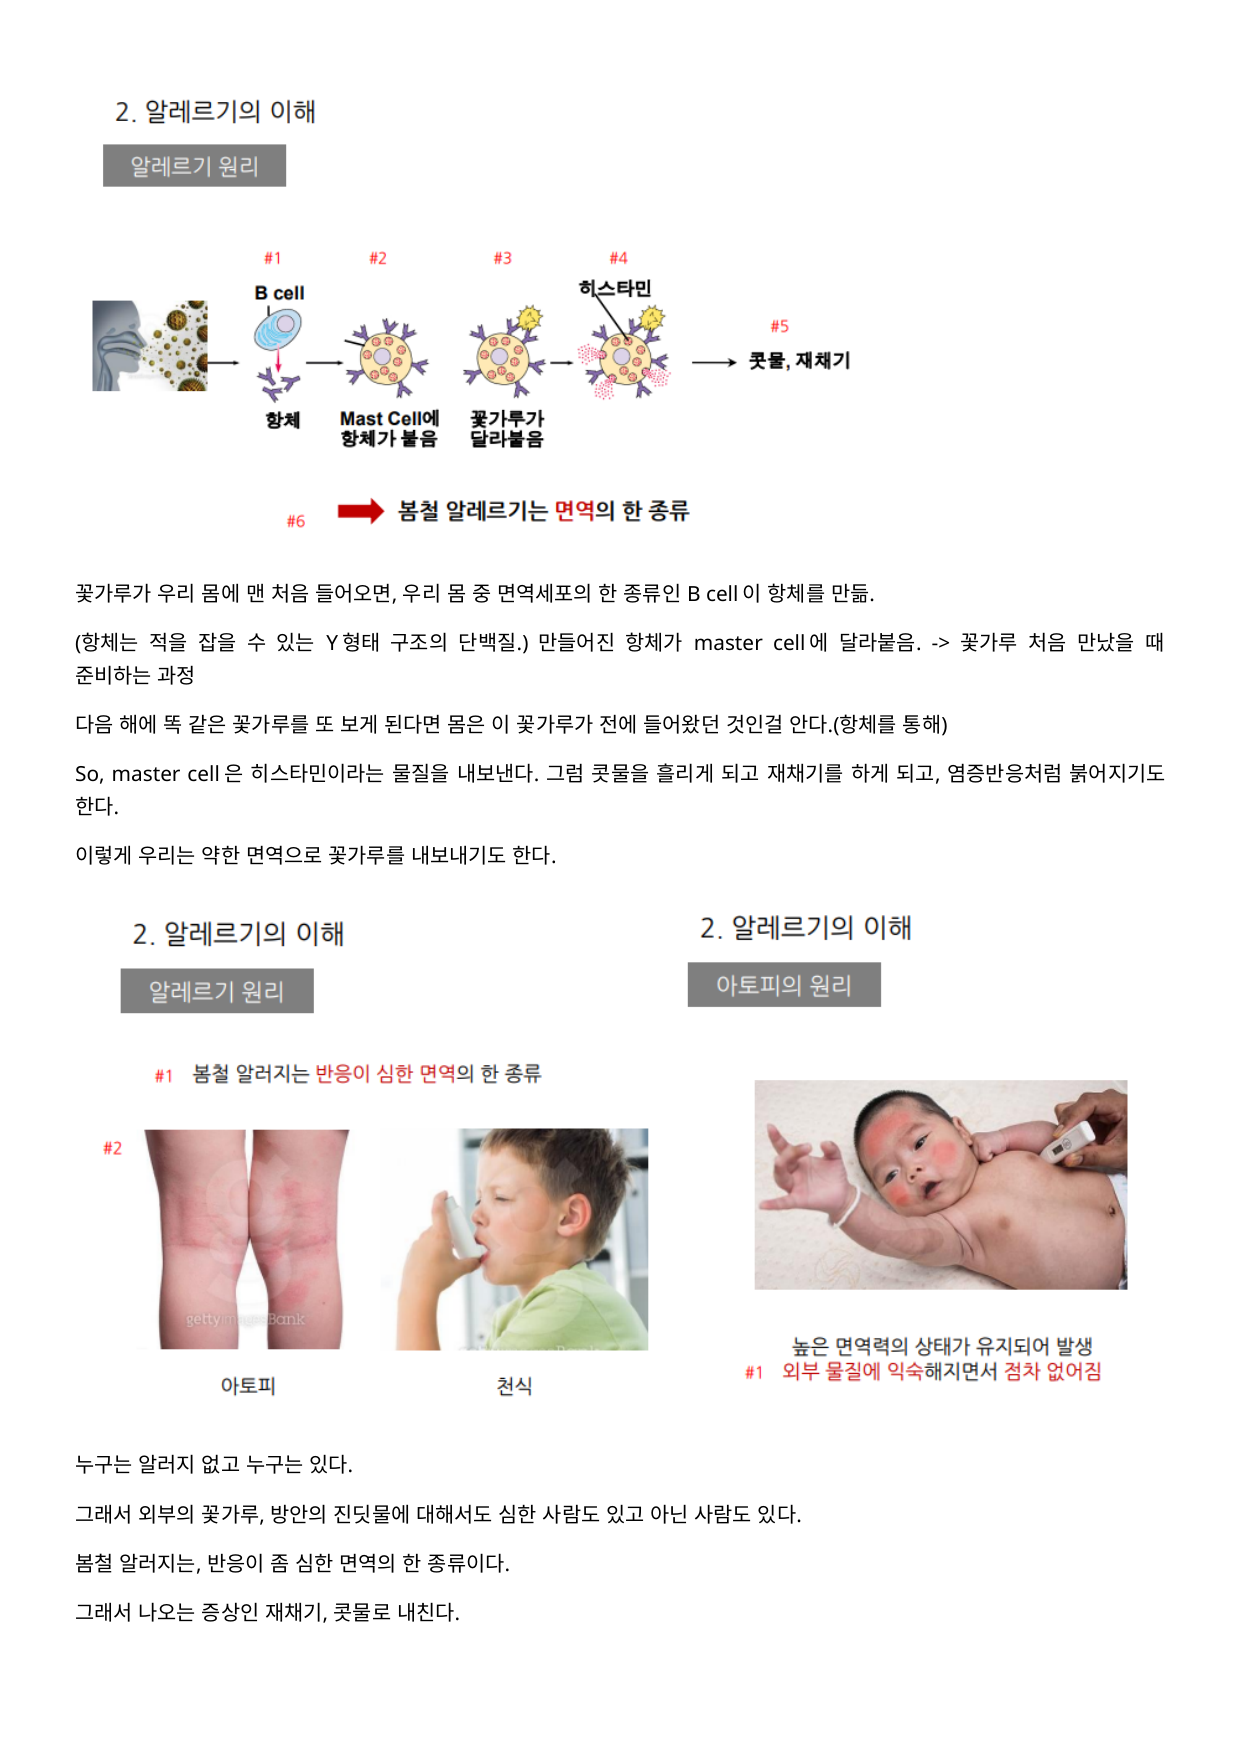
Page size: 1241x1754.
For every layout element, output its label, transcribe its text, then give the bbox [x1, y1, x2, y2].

text 누구는 알러지 없고 누구는 있다. [75, 1448, 1165, 1479]
picture [75, 75, 880, 558]
text 그래서 외부의 꽃가루, 방안의 진딧물에 대해서도 심한 사람도 있고 아닌 사람도 있다. [75, 1498, 1165, 1528]
text 봄철 알러지는, 반응이 좀 심한 면역의 한 종류이다. [75, 1547, 1165, 1578]
text (항체는 적을 잡을 수 있는 Y형태 구조의 단백질.) 만들어진 항체가 master cell에 달라붙음. -> 꽃가루 처음 만났을 때 준비하는 과정 [75, 626, 1165, 689]
picture [75, 888, 1166, 1430]
text 다음 해에 똑 같은 꽃가루를 또 보게 된다면 몸은 이 꽃가루가 전에 들어왔던 것인걸 안다.(항체를 통해) [75, 708, 1165, 738]
text 그래서 나오는 증상인 재채기, 콧물로 내친다. [75, 1597, 1165, 1627]
text 이렇게 우리는 약한 면역으로 꽃가루를 내보내기도 한다. [75, 839, 1165, 870]
text 꽃가루가 우리 몸에 맨 처음 들어오면, 우리 몸 중 면역세포의 한 종류인 B cell이 항체를 만듦. [75, 577, 1165, 607]
text So, master cell은 히스타민이라는 물질을 내보낸다. 그럼 콧물을 흘리게 되고 재채기를 하게 되고, 염증반응처럼 붉어지기도 한다. [75, 757, 1165, 821]
